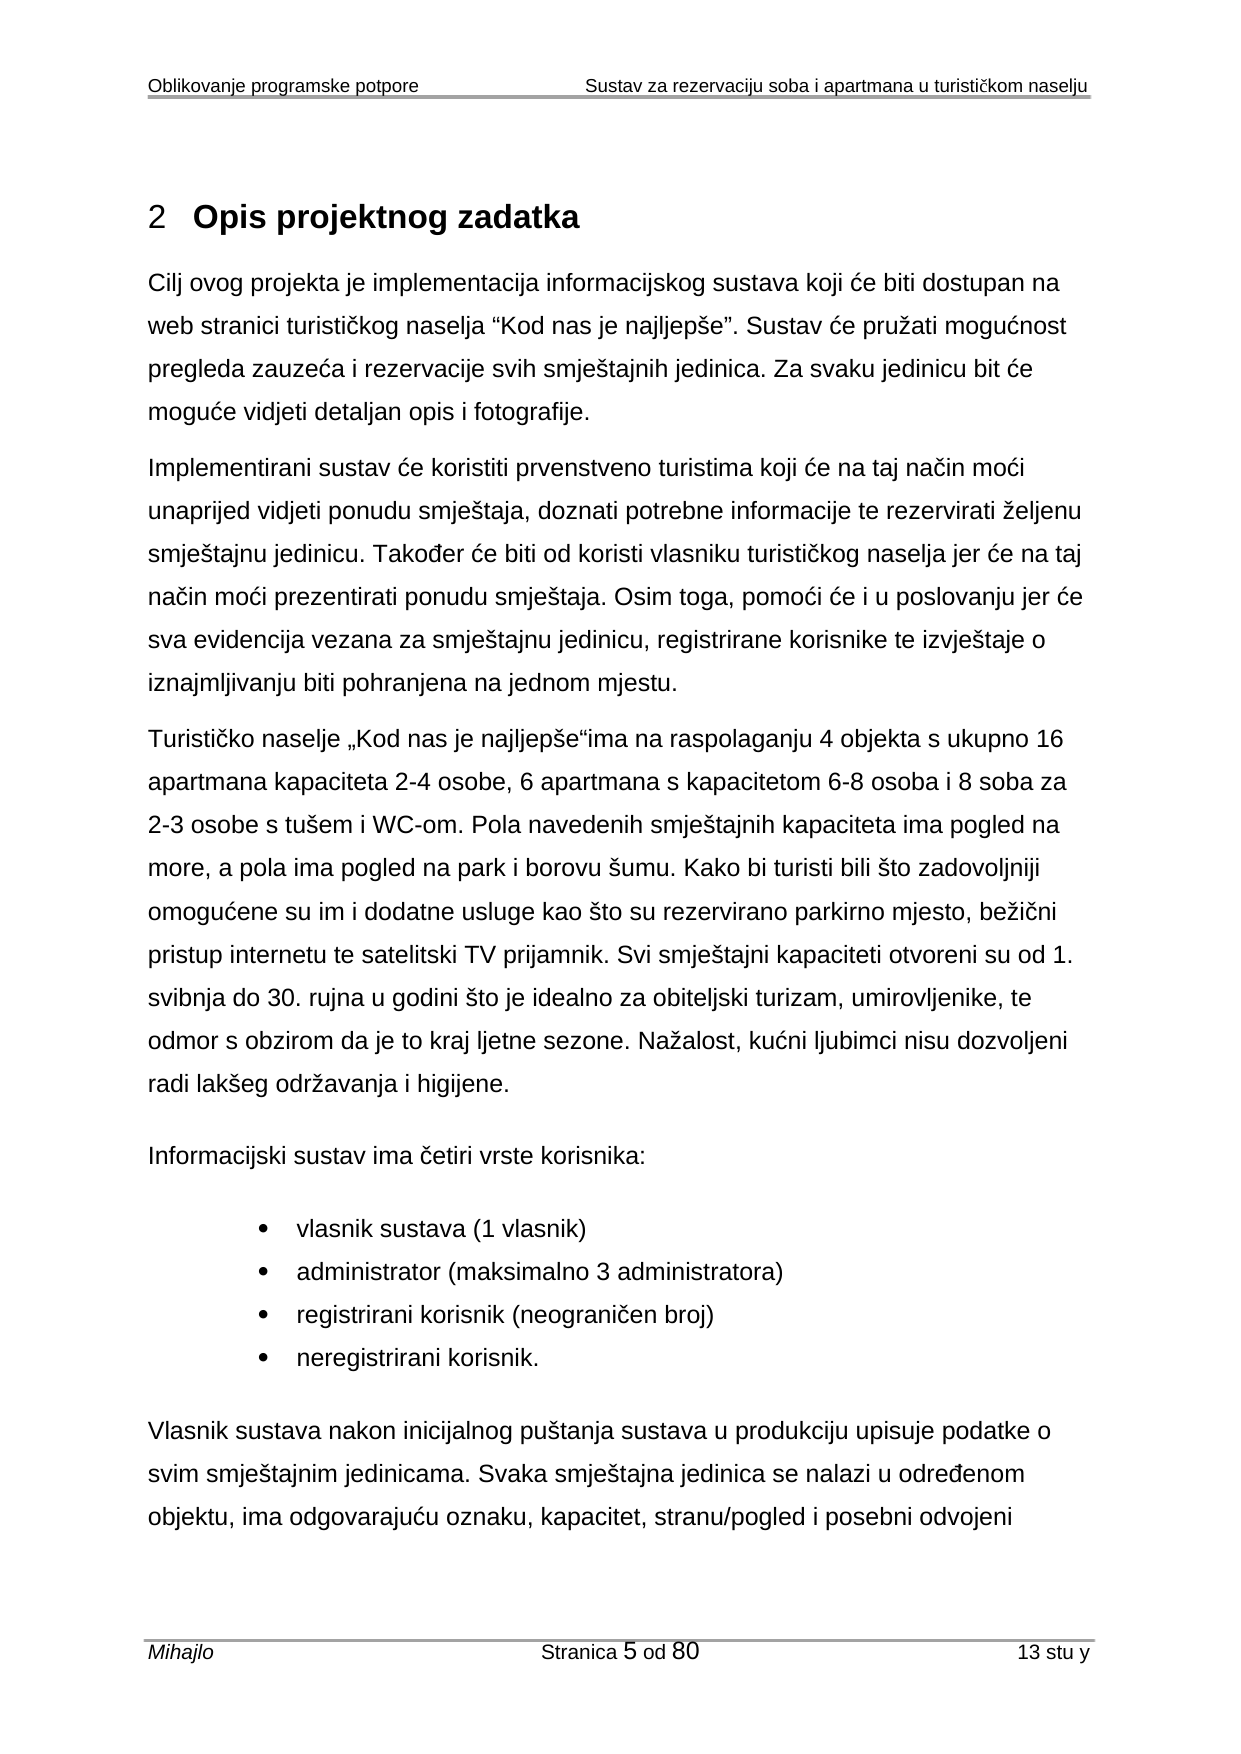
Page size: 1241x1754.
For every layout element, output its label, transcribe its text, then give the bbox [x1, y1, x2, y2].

text Cilj ovog projekta je implementacija informacijskog sustava koji će biti dostupan na web stranici turističkog naselja “Kod nas je najljepše”. Sustav će pružati mogućnost pregleda zauzeća i rezervacije svih smještajnih jedinica. Za svaku jedinicu bit će moguće vidjeti detaljan opis i fotografije. [148, 268, 1093, 426]
text Informacijski sustav ima četiri vrste korisnika: [148, 1141, 1093, 1170]
text Implementirani sustav će koristiti prvenstveno turistima koji će na taj način moći unaprijed vidjeti ponudu smještaja, doznati potrebne informacije te rezervirati željenu smještajnu jedinicu. Također će biti od koristi vlasniku turističkog naselja jer će na taj način moći prezentirati ponudu smještaja. Osim toga, pomoći će i u poslovanju jer će sva evidencija vezana za smještajnu jedinicu, registrirane korisnike te izvještaje o iznajmljivanju biti pohranjena na jednom mjestu. [148, 453, 1093, 697]
list vlasnik sustava (1 vlasnik) [259, 1213, 1093, 1242]
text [148, 1416, 1093, 1531]
text Turističko naselje „Kod nas je najljepše“ima na raspolaganju 4 objekta s ukupno 16 apartmana kapaciteta 2-4 osobe, 6 apartmana s kapacitetom 6-8 osoba i 8 soba za 2-3 osobe s tušem i WC-om. Pola navedenih smještajnih kapaciteta ima pogled na more, a pola ima pogled na park i borovu šumu. Kako bi turisti bili što zadovoljniji omogućene su im i dodatne usluge kao što su rezervirano parkirno mjesto, bežični pristup internetu te satelitski TV prijamnik. Svi smještajni kapaciteti otvoreni su od 1. svibnja do 30. rujna u godini što je idealno za obiteljski turizam, umirovljenike, te odmor s obzirom da je to kraj ljetne sezone. Nažalost, kućni ljubimci nisu dozvoljeni radi lakšeg održavanja i higijene. [148, 724, 1093, 1098]
subtitle Opis projektnog zadatka [148, 198, 1093, 236]
picture [147, 95, 1092, 99]
list neregistrirani korisnik. [259, 1343, 1093, 1372]
list administrator (maksimalno 3 administratora) [259, 1257, 1093, 1286]
list registrirani korisnik (neograničen broj) [259, 1300, 1093, 1329]
